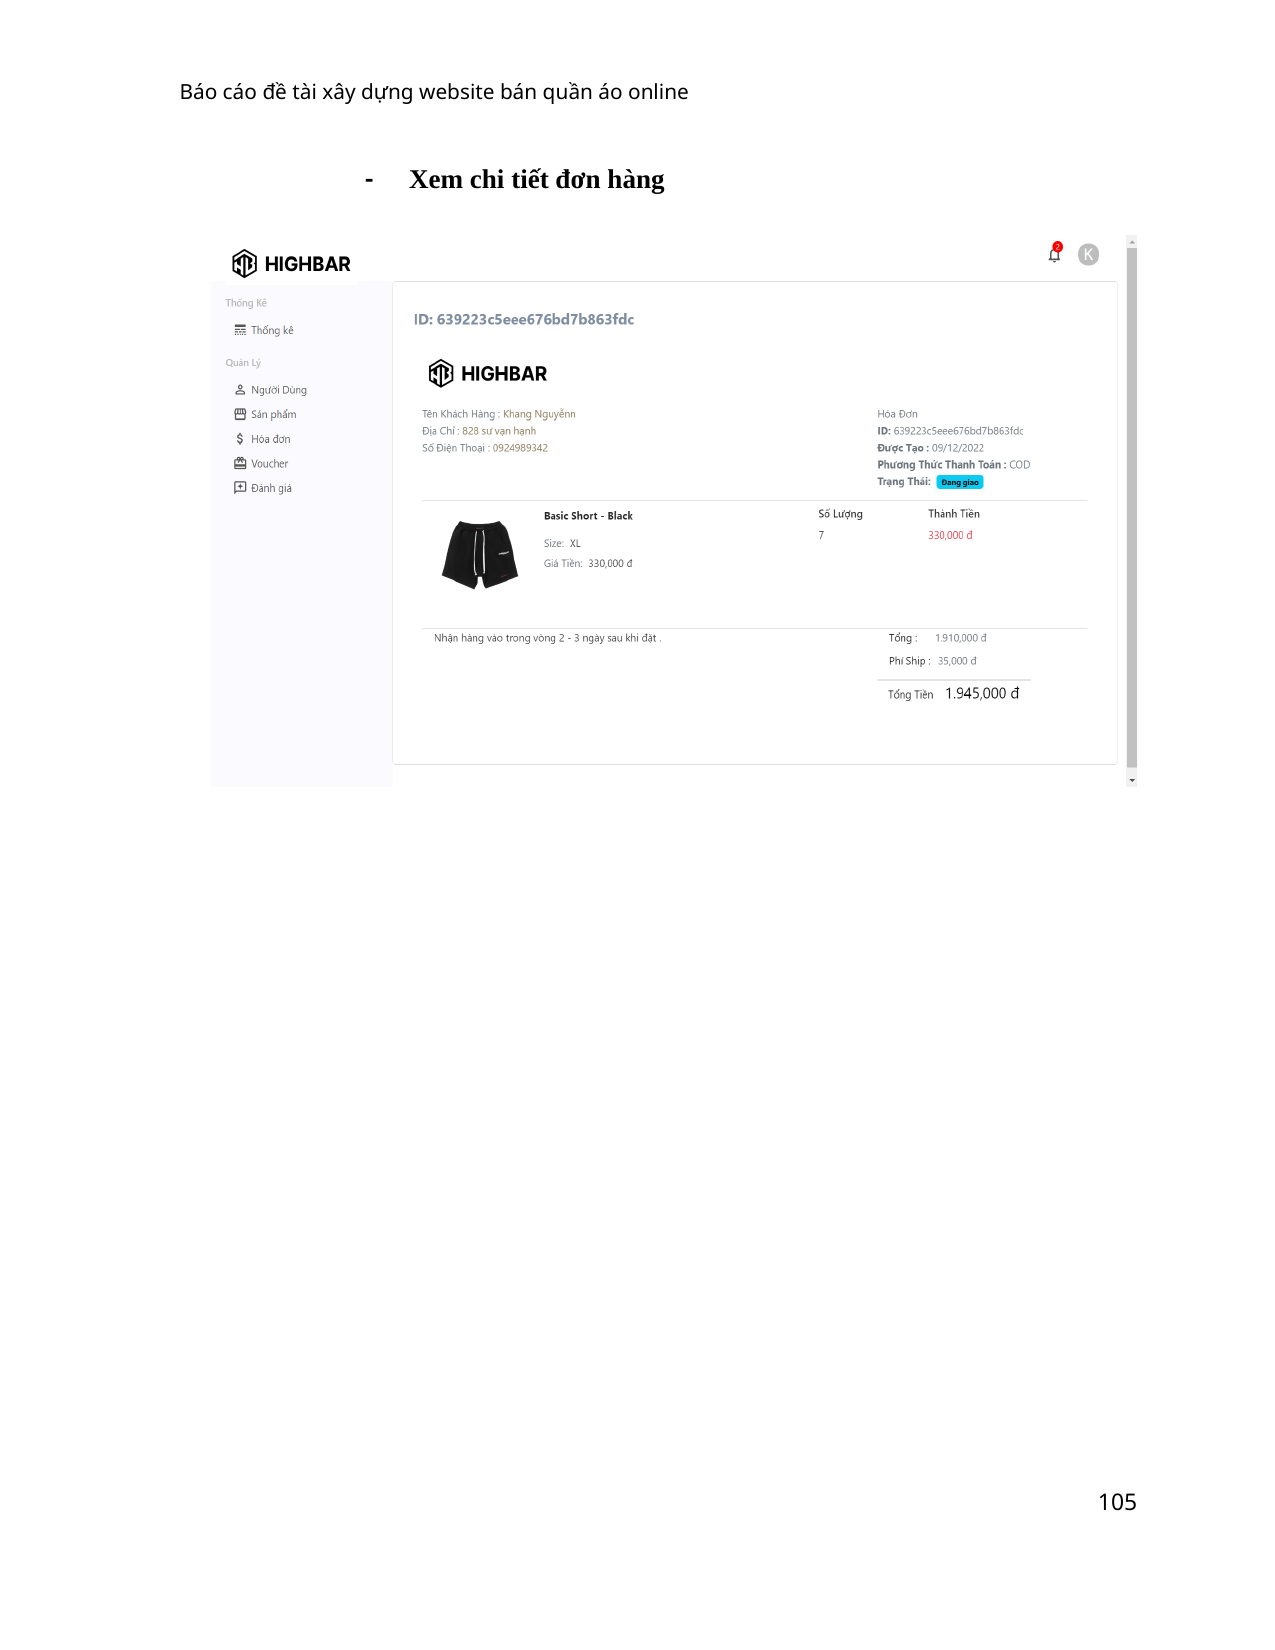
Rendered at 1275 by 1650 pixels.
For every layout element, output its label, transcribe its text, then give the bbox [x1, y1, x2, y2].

list Xem chi tiết đơn hàng [365, 162, 1137, 195]
picture [202, 235, 1138, 787]
